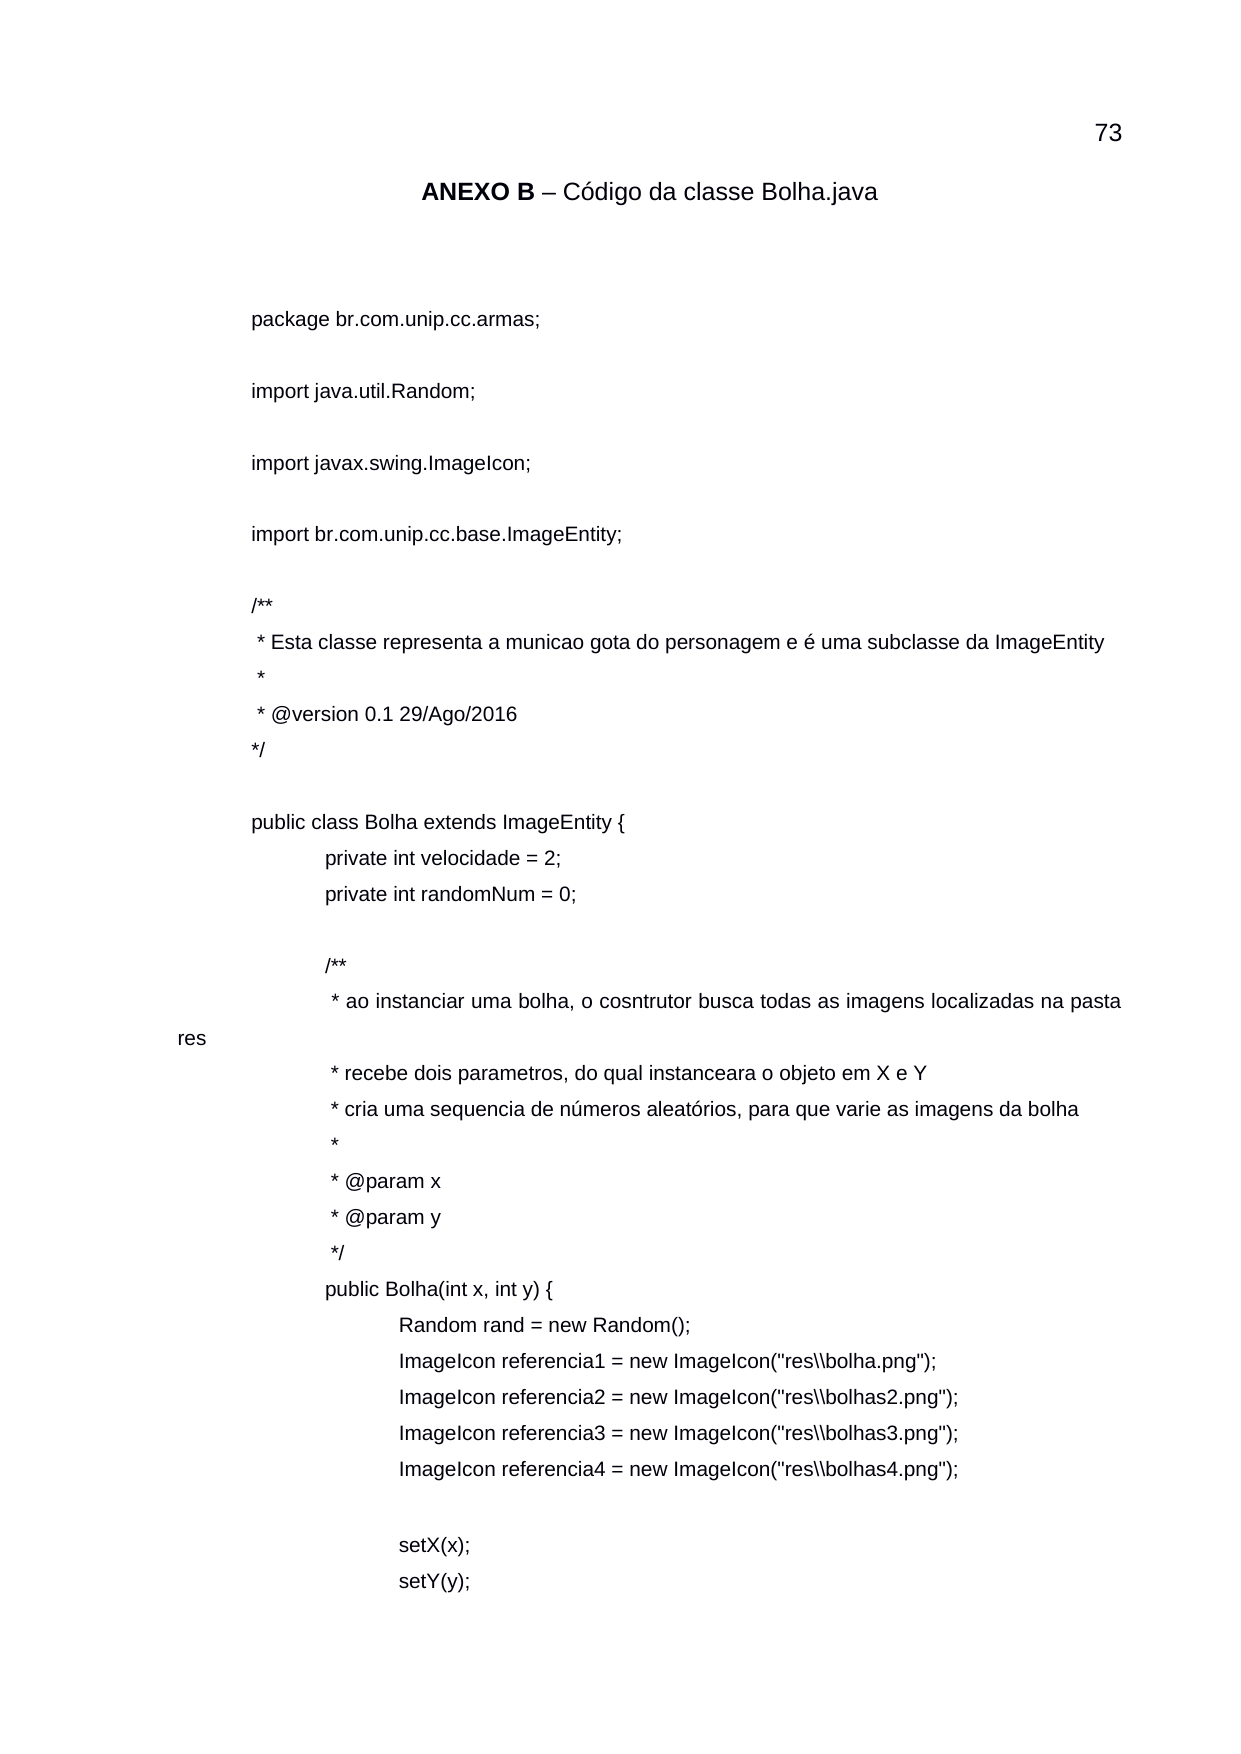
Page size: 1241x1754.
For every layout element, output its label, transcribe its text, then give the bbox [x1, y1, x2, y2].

text */ [177, 1241, 1122, 1265]
text * @version 0.1 29/Ago/2016 [177, 702, 1122, 726]
text * [177, 666, 1122, 690]
text * Esta classe representa a municao gota do personagem e é uma subclasse da ImageEntity [177, 630, 1122, 654]
text private int velocidade = 2; [177, 846, 1122, 869]
text public class Bolha extends ImageEntity { [177, 810, 1122, 834]
text ANEXO B – Código da classe Bolha.java [177, 177, 1122, 206]
text import java.util.Random; [177, 378, 1122, 402]
text import br.com.unip.cc.base.ImageEntity; [177, 522, 1122, 546]
text */ [177, 738, 1122, 762]
text setX(x); [177, 1533, 1122, 1557]
text /** [177, 594, 1122, 618]
text ImageIcon referencia2 = new ImageIcon("res\\bolhas2.png"); [177, 1385, 1122, 1409]
text public Bolha(int x, int y) { [177, 1277, 1122, 1301]
text ImageIcon referencia4 = new ImageIcon("res\\bolhas4.png"); [177, 1457, 1122, 1481]
text /** [177, 953, 1122, 977]
text Random rand = new Random(); [177, 1313, 1122, 1337]
text setY(y); [177, 1569, 1122, 1593]
text * @param x [177, 1169, 1122, 1193]
text * ao instanciar uma bolha, o cosntrutor busca todas as imagens localizadas na pasta res [177, 989, 1122, 1049]
text import javax.swing.ImageIcon; [177, 450, 1122, 474]
text * recebe dois parametros, do qual instanceara o objeto em X e Y [177, 1061, 1122, 1085]
text * @param y [177, 1205, 1122, 1229]
text package br.com.unip.cc.armas; [177, 307, 1122, 331]
text * [177, 1133, 1122, 1157]
text * cria uma sequencia de números aleatórios, para que varie as imagens da bolha [177, 1097, 1122, 1121]
text ImageIcon referencia1 = new ImageIcon("res\\bolha.png"); [177, 1349, 1122, 1373]
text private int randomNum = 0; [177, 882, 1122, 906]
text ImageIcon referencia3 = new ImageIcon("res\\bolhas3.png"); [177, 1421, 1122, 1444]
